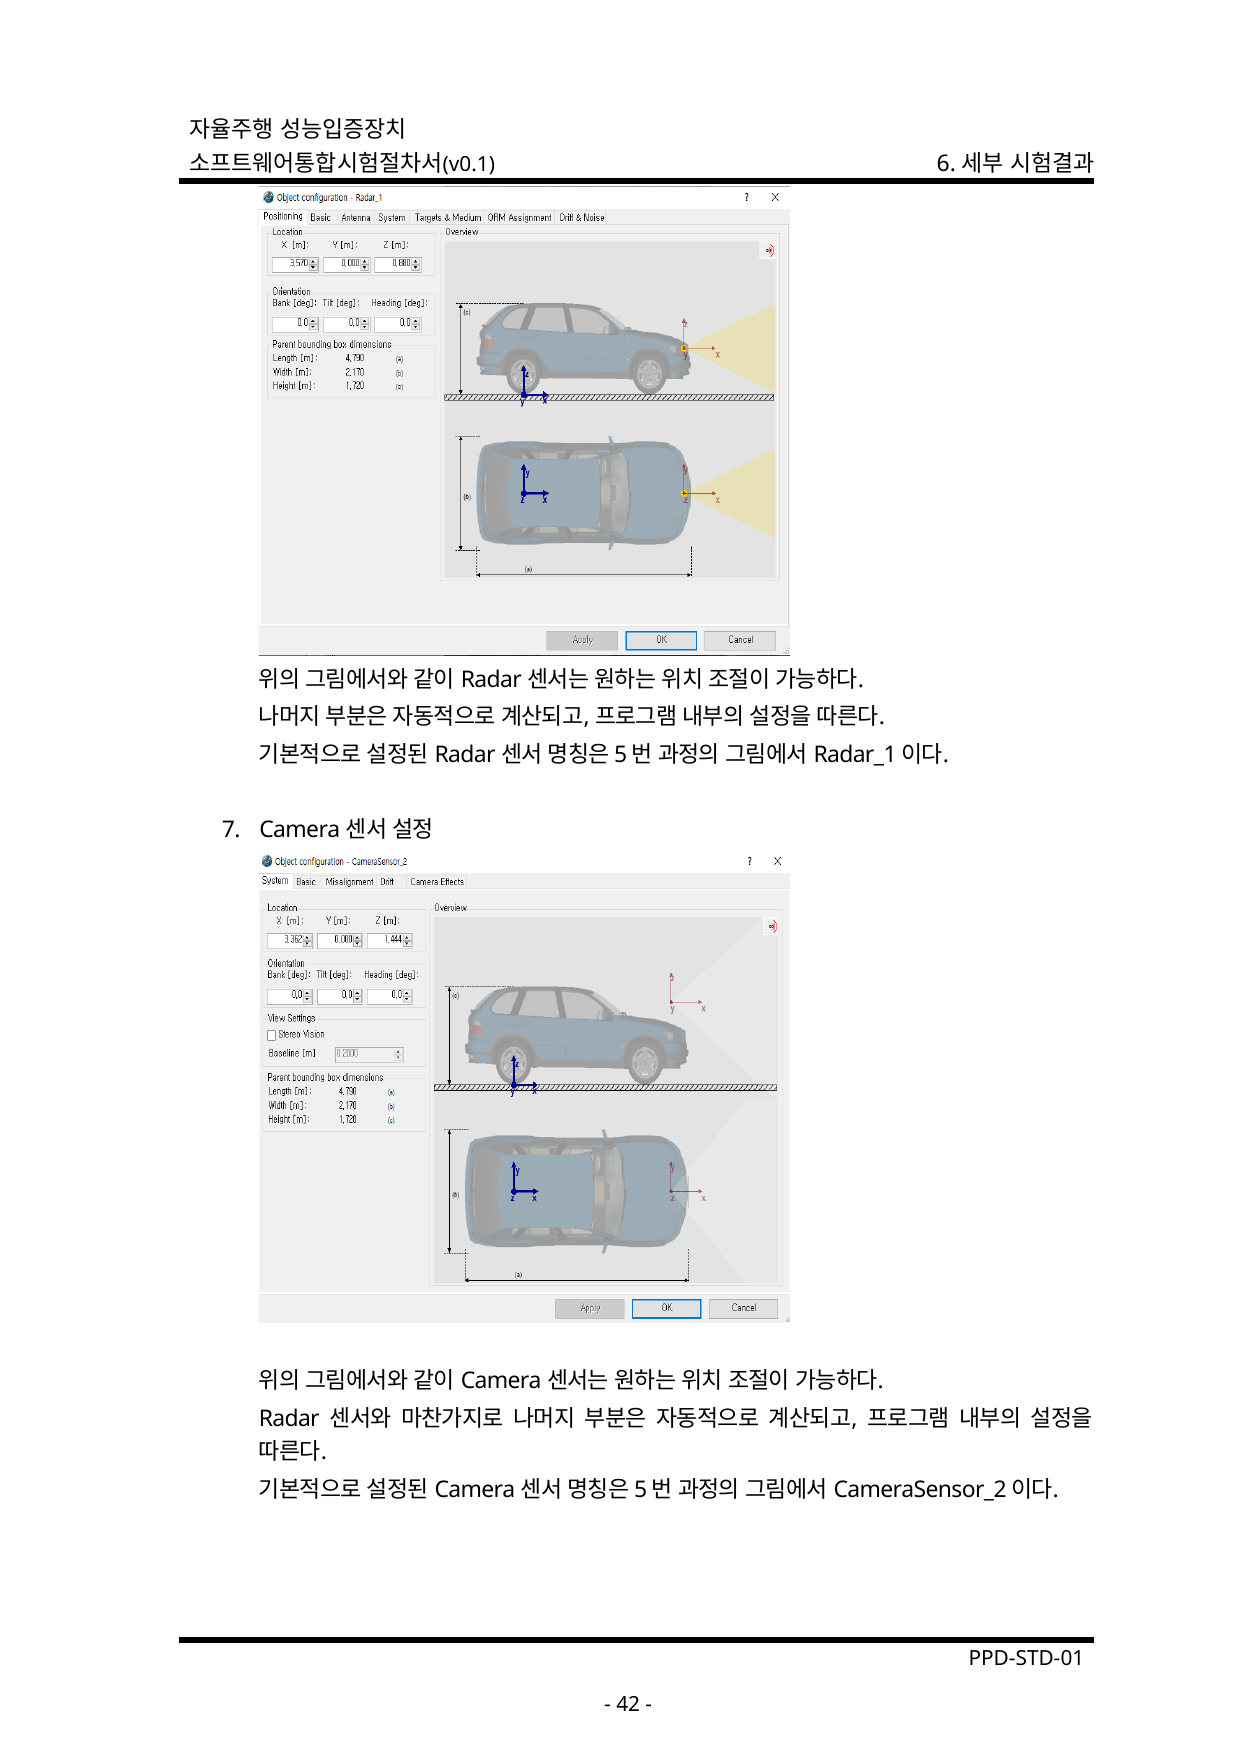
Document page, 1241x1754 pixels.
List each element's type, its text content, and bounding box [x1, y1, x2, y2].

picture [258, 184, 790, 657]
text 나머지 부분은 자동적으로 계산되고, 프로그램 내부의 설정을 따른다. [258, 698, 1092, 731]
text 위의 그림에서와 같이 Radar 센서는 원하는 위치 조절이 가능하다. [258, 661, 1092, 694]
text 기본적으로 설정된 Radar 센서 명칭은5번 과정의 그림에서 Radar_1이다. [258, 736, 1092, 769]
text 위의 그림에서와 같이 Camera 센서는 원하는 위치 조절이 가능하다. [258, 1362, 1092, 1396]
text Radar 센서와 마찬가지로 나머지 부분은 자동적으로 계산되고, 프로그램 내부의 설정을 따른다. [258, 1400, 1092, 1466]
picture [258, 850, 790, 1323]
text Camera 센서 설정 [222, 811, 1092, 844]
text 기본적으로 설정된 Camera 센서 명칭은5번 과정의 그림에서 CameraSensor_2이다. [258, 1471, 1092, 1504]
